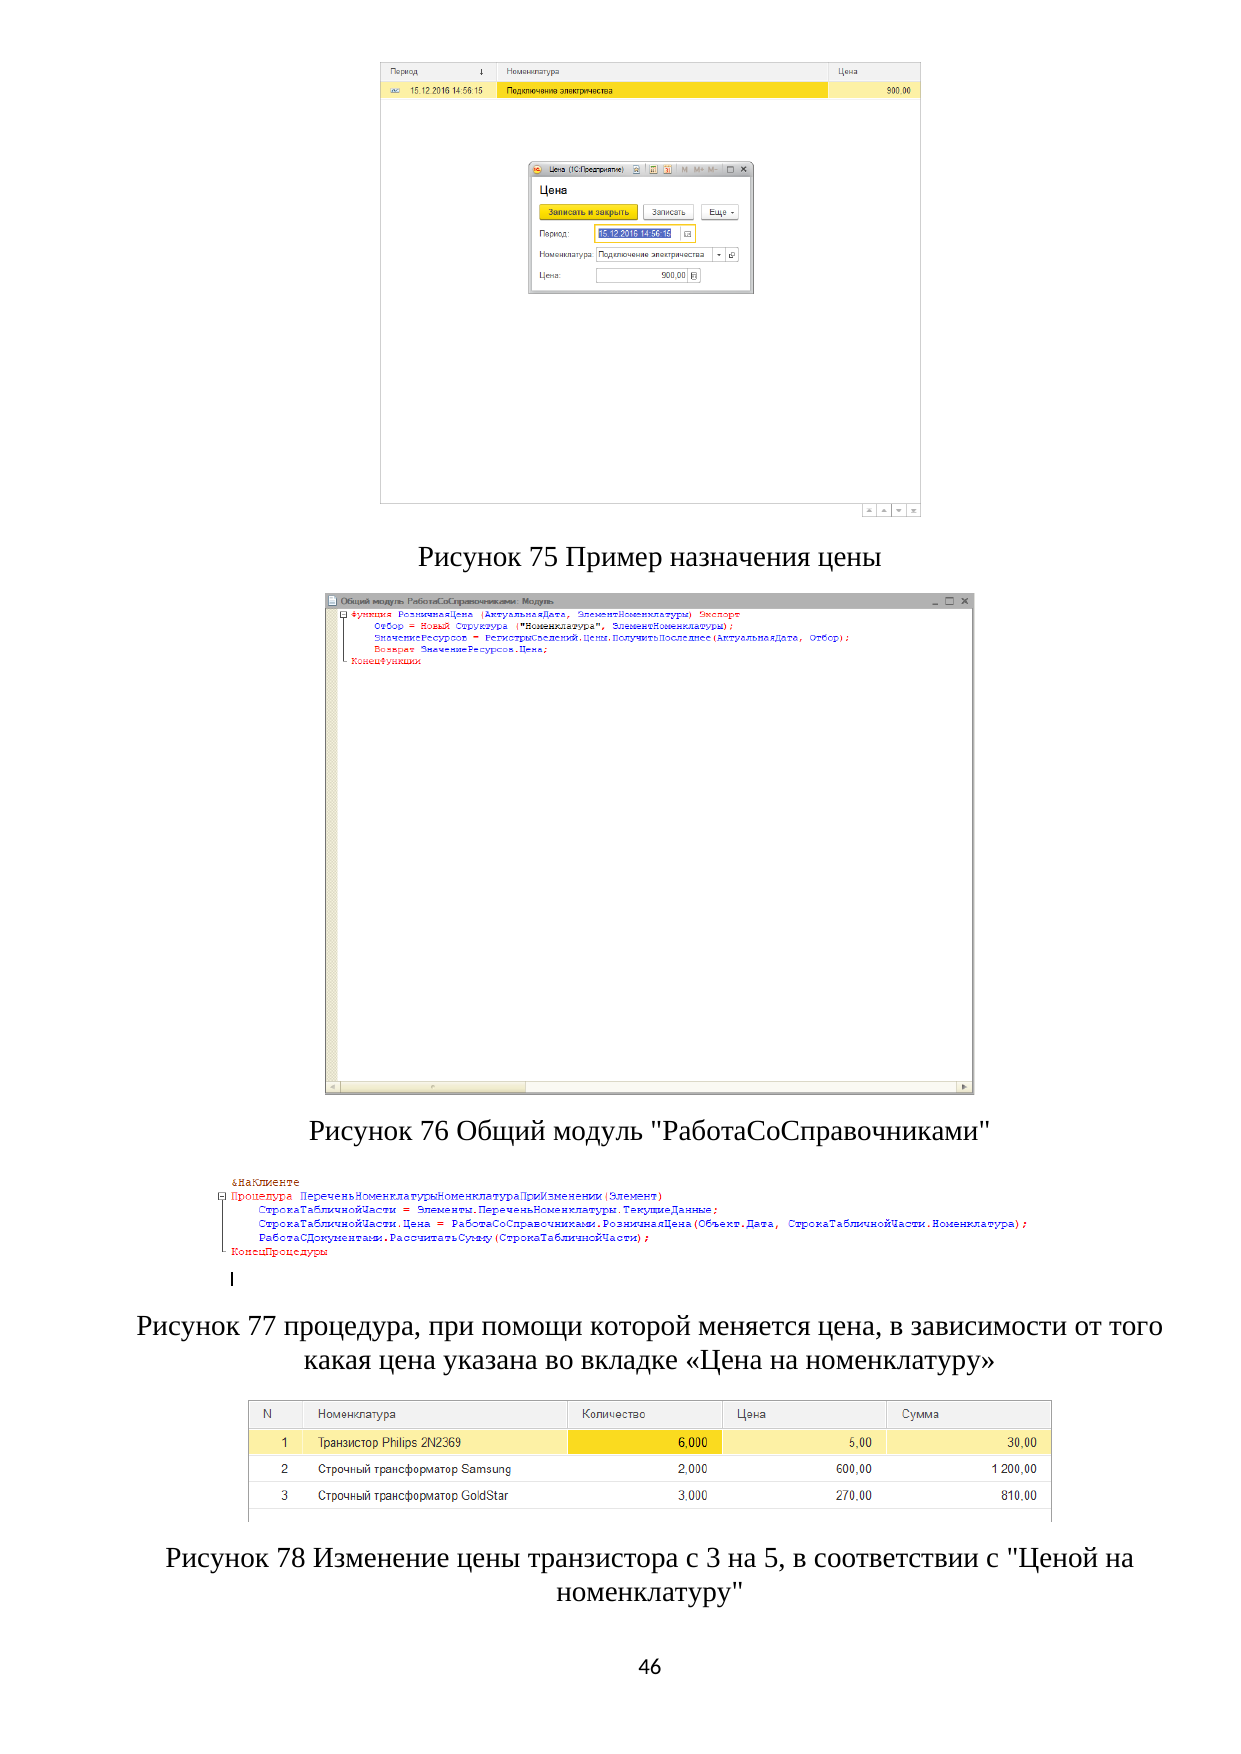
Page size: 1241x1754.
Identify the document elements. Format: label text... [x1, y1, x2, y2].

text Рисунок 78 Изменение цены транзистора с 3 на 5, в соответствии с "Ценой на номенклатуру" [118, 1541, 1181, 1608]
text Рисунок 76 Общий модуль "РаботаСоСправочниками" [118, 1113, 1181, 1147]
text Рисунок 77 процедура, при помощи которой меняется цена, в зависимости от того какая цена указана во вкладке «Цена на номенклатуру» [118, 1308, 1181, 1375]
picture [376, 59, 923, 521]
picture [325, 593, 975, 1095]
picture [217, 1167, 1082, 1290]
text Рисунок 75 Пример назначения цены [118, 539, 1181, 573]
picture [240, 1396, 1059, 1522]
